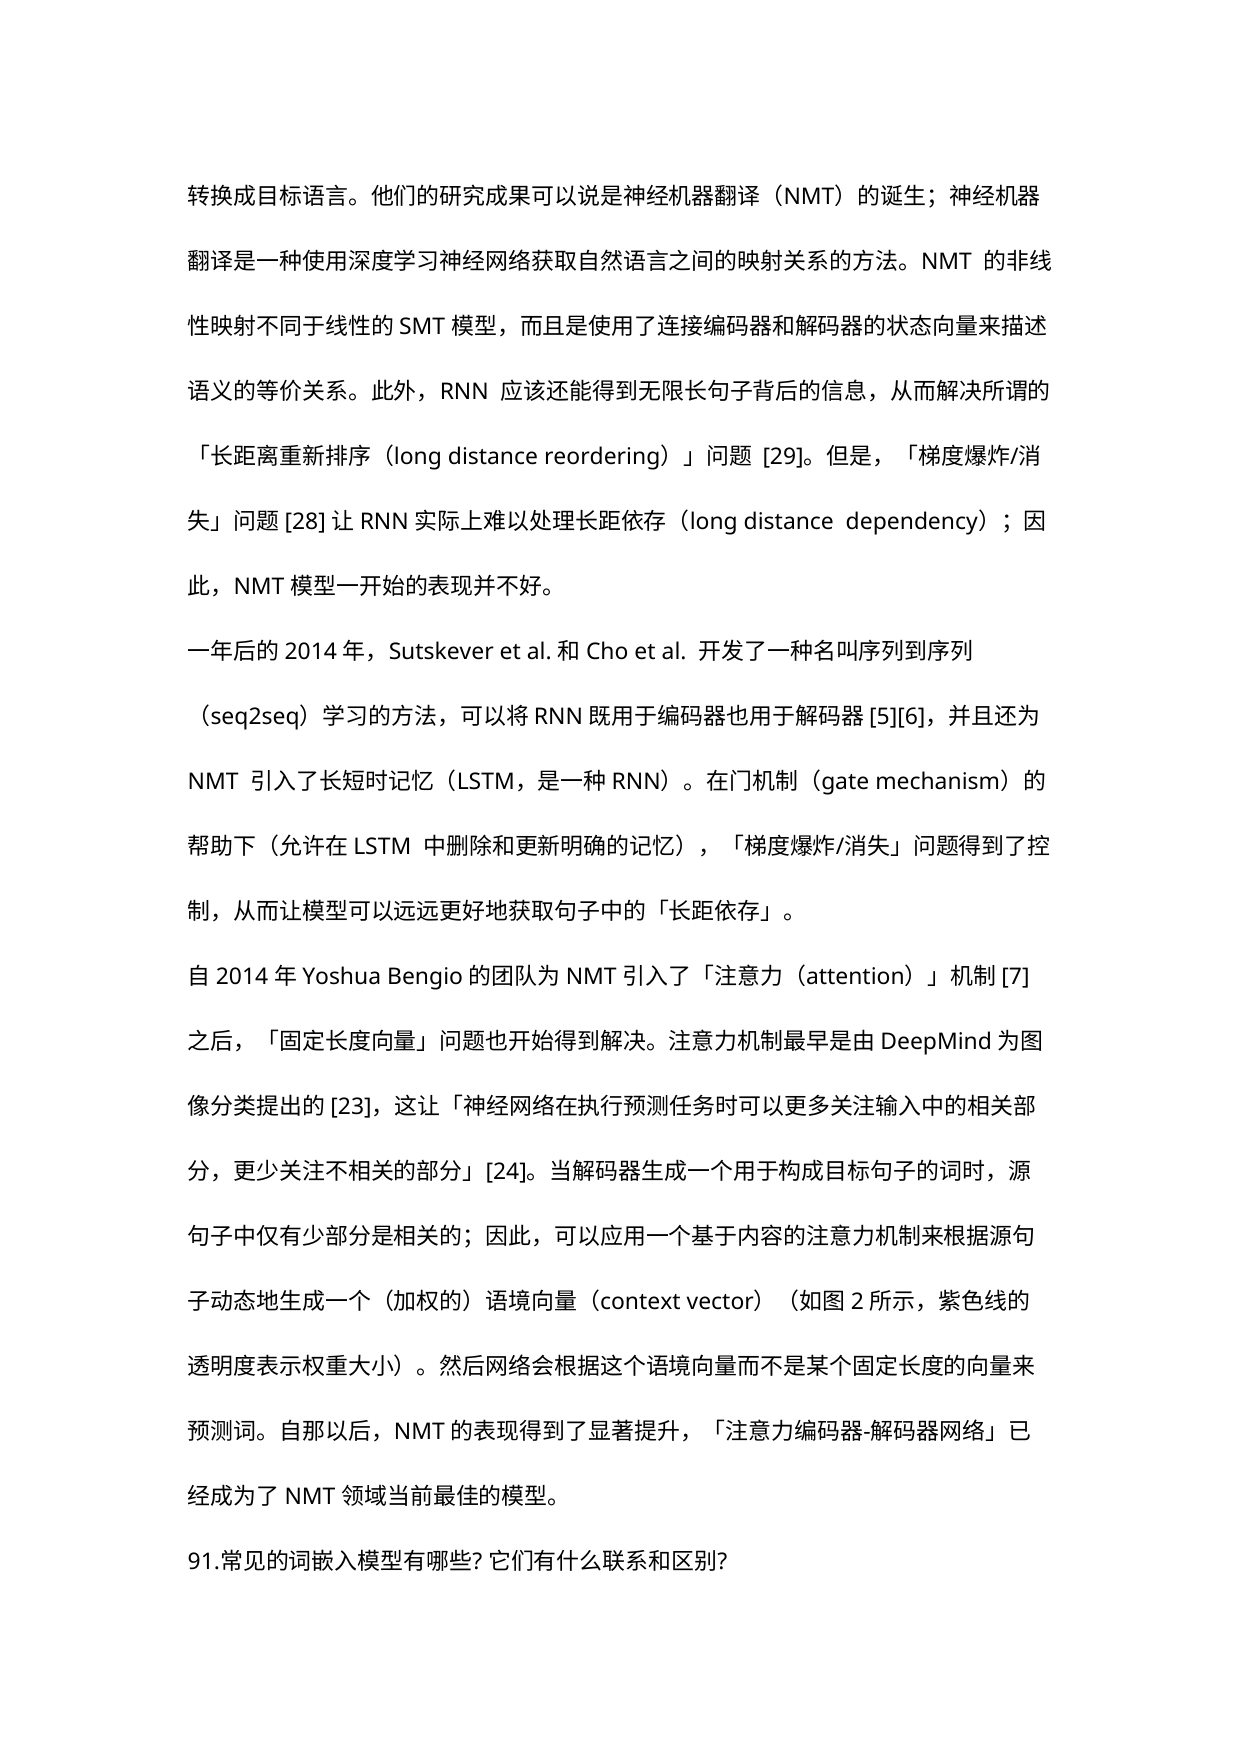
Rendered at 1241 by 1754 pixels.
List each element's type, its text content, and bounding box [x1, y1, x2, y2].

text 91.常见的词嵌入模型有哪些? 它们有什么联系和区别? [187, 1527, 1053, 1592]
text 自 2014 年 Yoshua Bengio 的团队为 NMT 引入了「注意力（attention）」机制 [7] 之后，「固定长度向量」问题也开始得到解决。注意力机制最早是由 DeepMind 为图像分类提出的 [23]，这让「神经网络在执行预测任务时可以更多关注输入中的相关部分，更少关注不相关的部分」[24]。当解码器生成一个用于构成目标句子的词时，源句子中仅有少部分是相关的；因此，可以应用一个基于内容的注意力机制来根据源句子动态地生成一个（加权的）语境向量（context vector）（如图 2 所示，紫色线的透明度表示权重大小）。然后网络会根据这个语境向量而不是某个固定长度的向量来预测词。自那以后，NMT 的表现得到了显著提升，「注意力编码器-解码器网络」已经成为了 NMT 领域当前最佳的模型。 [187, 942, 1053, 1527]
text 一年后的 2014 年，Sutskever et al. 和 Cho et al. 开发了一种名叫序列到序列（seq2seq）学习的方法，可以将 RNN 既用于编码器也用于解码器 [5][6]，并且还为 NMT 引入了长短时记忆（LSTM，是一种 RNN）。在门机制（gate mechanism）的帮助下（允许在 LSTM 中删除和更新明确的记忆），「梯度爆炸/消失」问题得到了控制，从而让模型可以远远更好地获取句子中的「长距依存」。 [187, 617, 1053, 942]
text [187, 162, 1053, 617]
